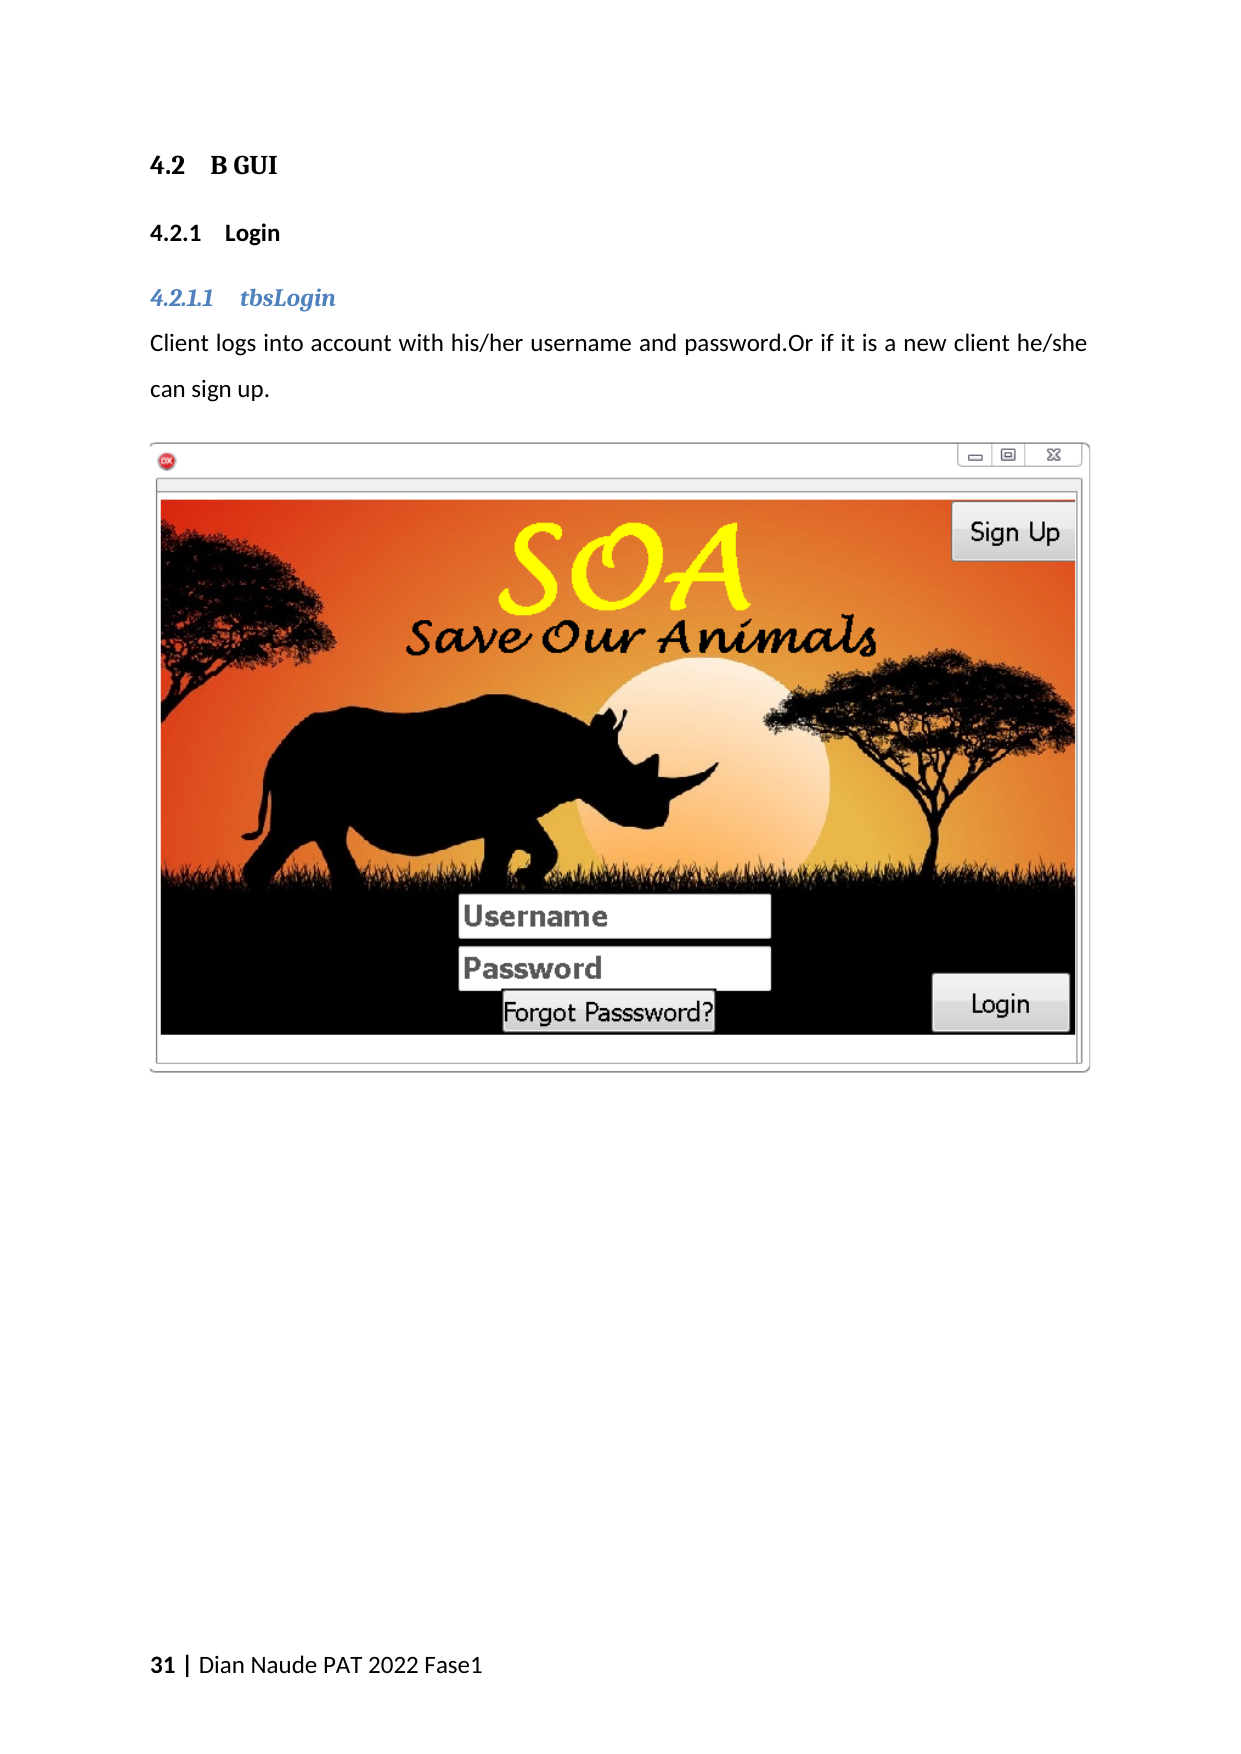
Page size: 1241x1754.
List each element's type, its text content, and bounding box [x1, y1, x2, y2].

picture [150, 439, 1091, 1075]
subtitle tbsLogin [150, 284, 1090, 313]
subtitle B GUI [150, 150, 1090, 181]
text Client logs into account with his/her username and password.Or if it is a new client he/she can sign up. [150, 327, 1090, 403]
subtitle Login [150, 217, 1090, 248]
